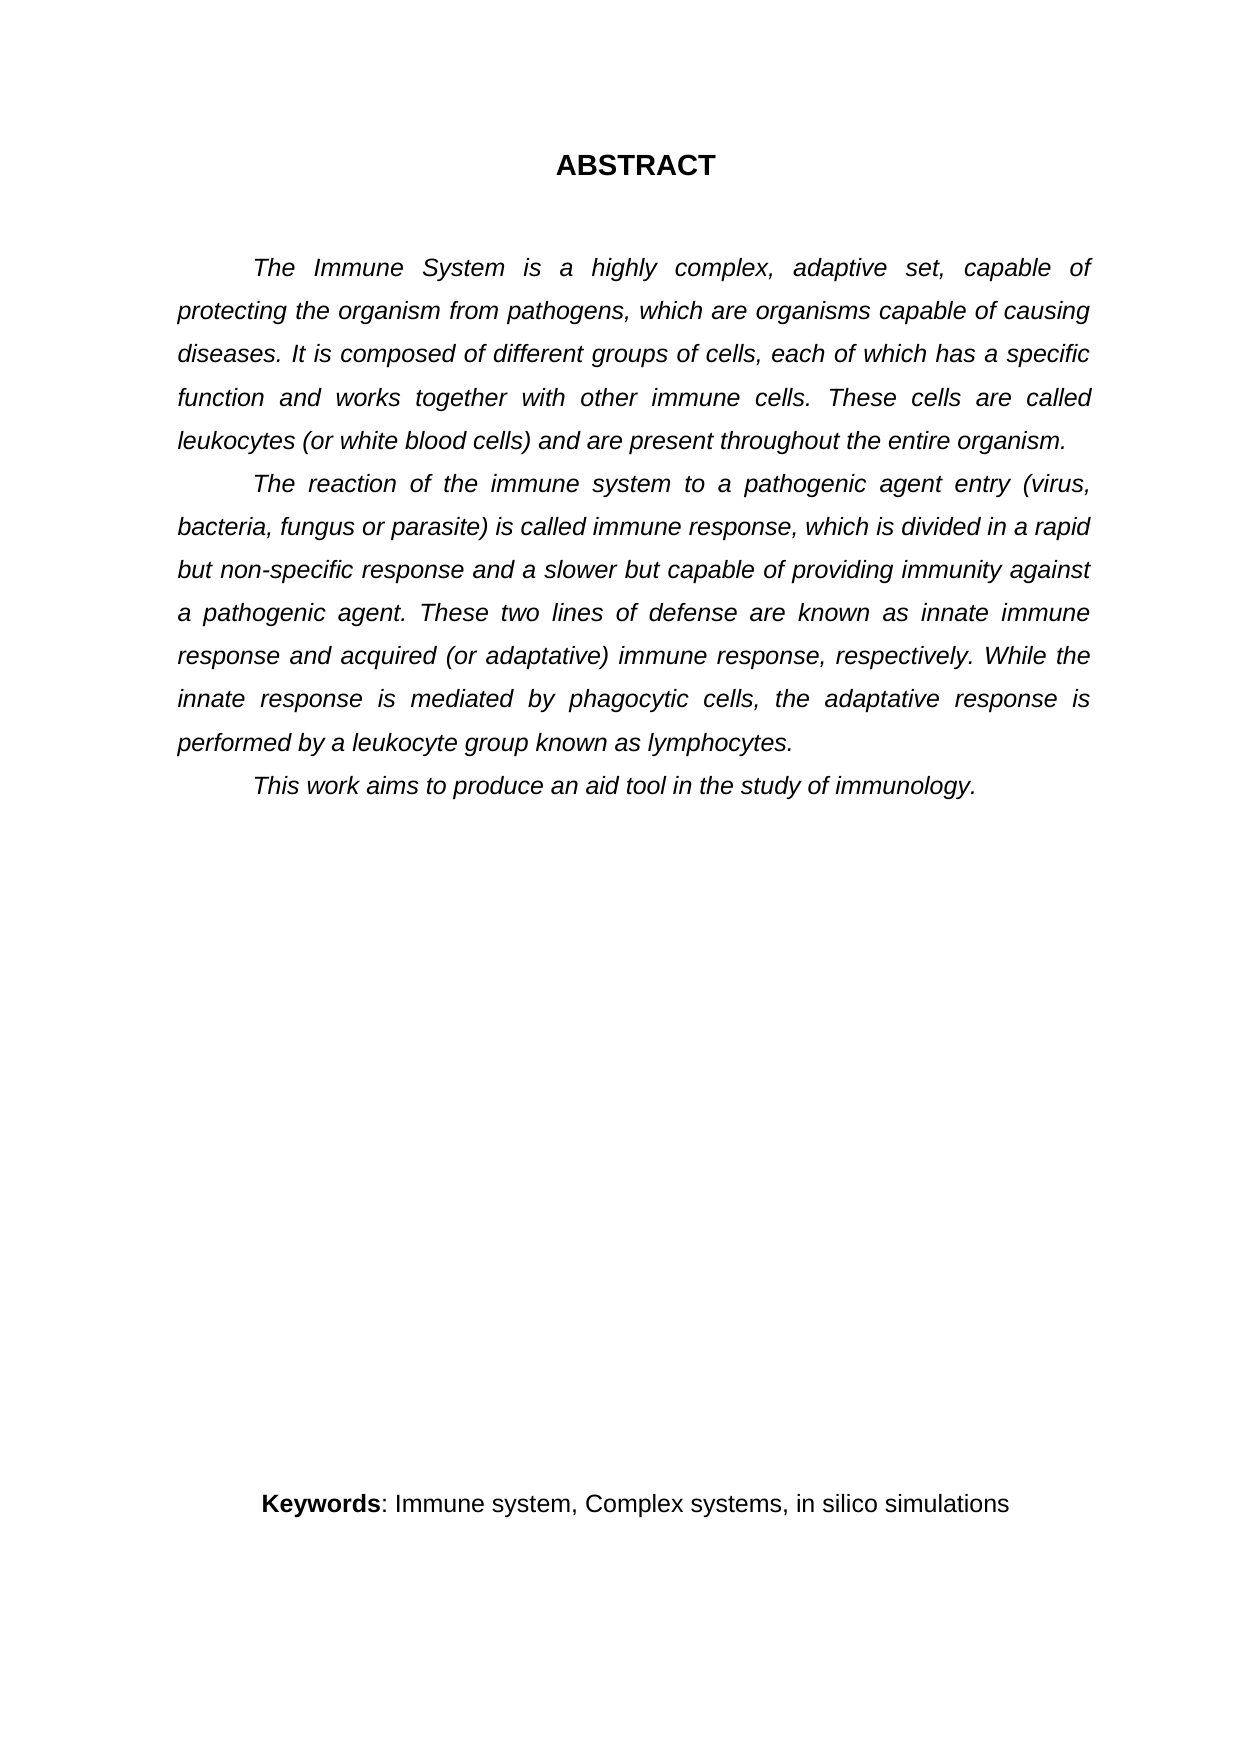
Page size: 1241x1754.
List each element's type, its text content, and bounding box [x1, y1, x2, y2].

text The Immune System is a highly complex, adaptive set, capable of protecting the organism from pathogens, which are organisms capable of causing diseases. It is composed of different groups of cells, each of which has a specific function and works together with other immune cells. These cells are called leukocytes (or white blood cells) and are present throughout the entire organism. [177, 253, 1094, 454]
text This work aims to produce an aid tool in the study of immunology. [177, 771, 1094, 799]
subtitle ABSTRACT [177, 148, 1094, 181]
text The reaction of the immune system to a pathogenic agent entry (virus, bacteria, fungus or parasite) is called immune response, which is divided in a rapid but non-specific response and a slower but capable of providing immunity against a pathogenic agent. These two lines of defense are known as innate immune response and acquired (or adaptative) immune response, respectively. While the innate response is mediated by phagocytic cells, the adaptative response is performed by a leukocyte group known as lymphocytes. [177, 469, 1094, 756]
text Keywords: Immune system, Complex systems, in silico simulations [177, 1489, 1094, 1518]
